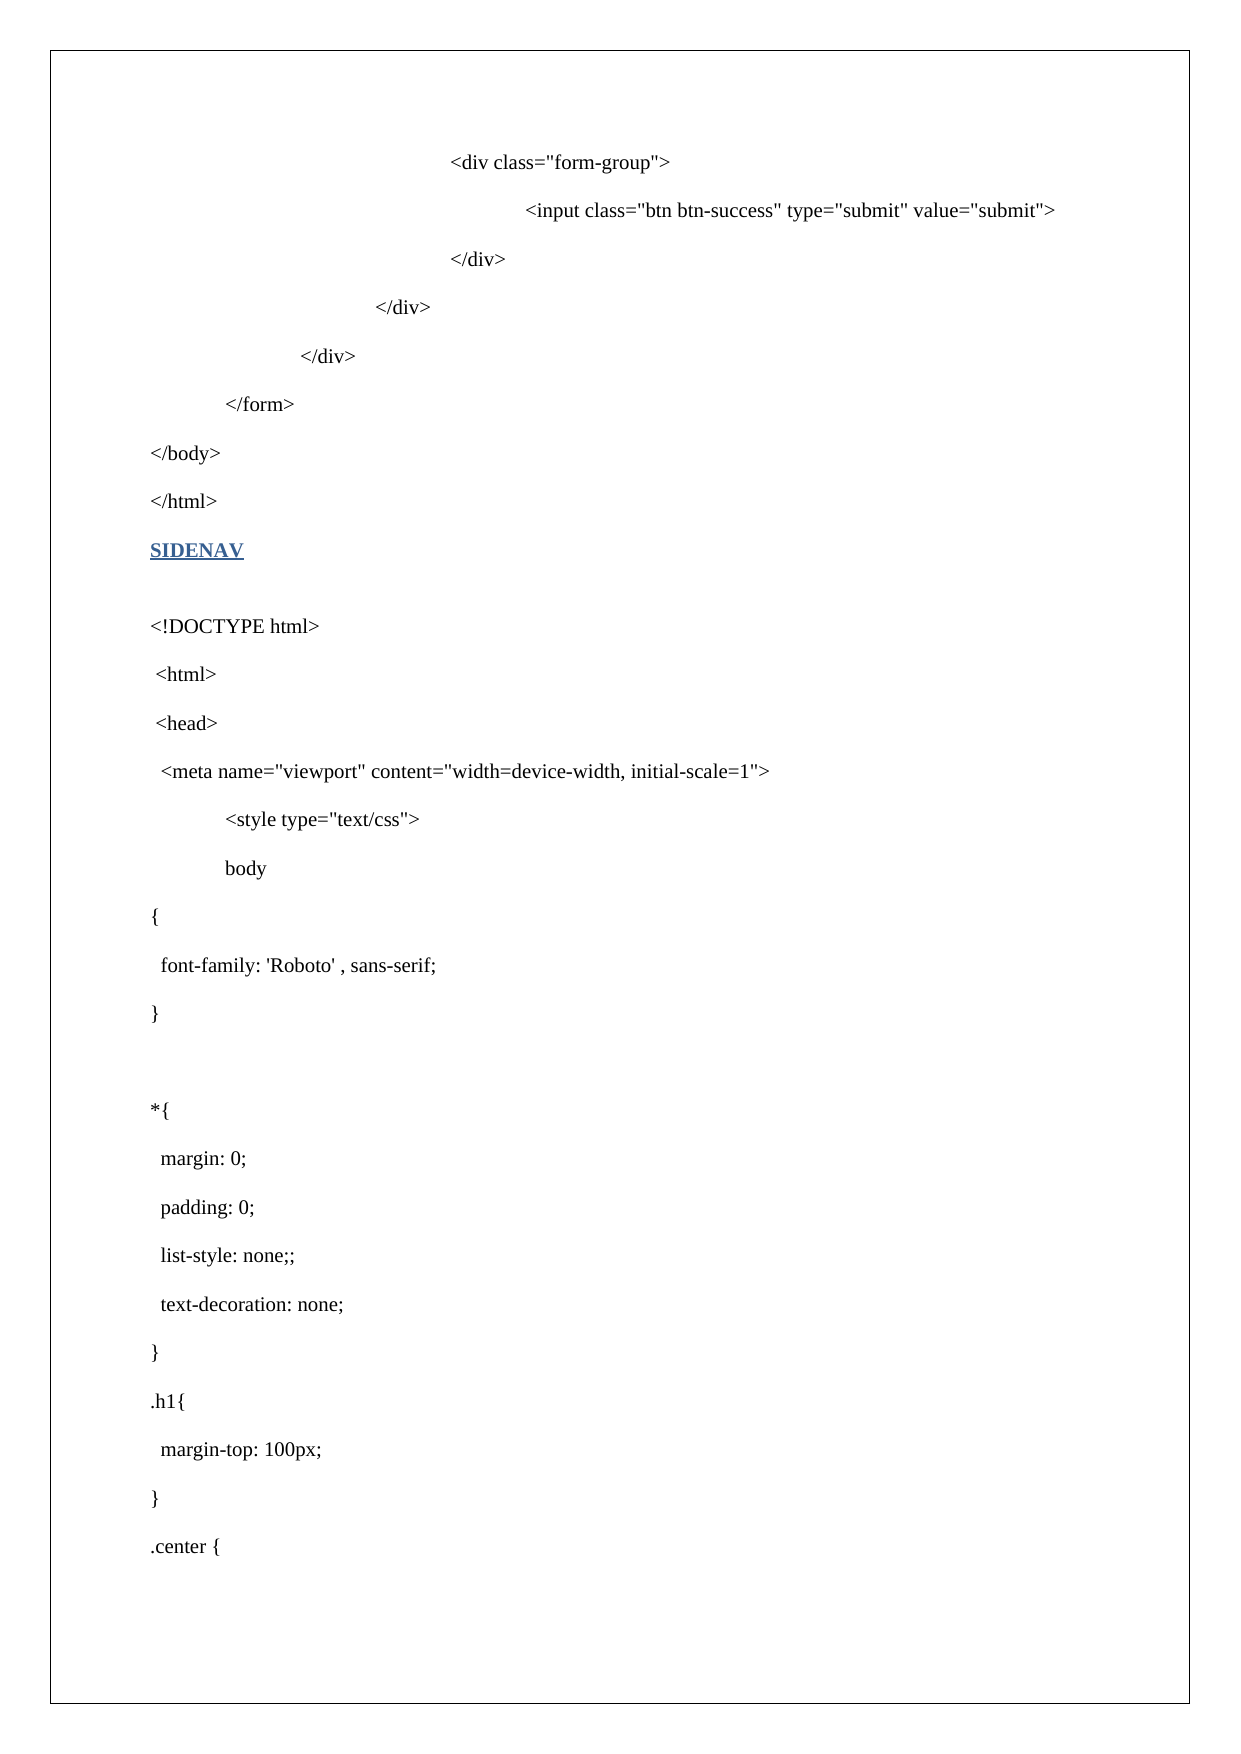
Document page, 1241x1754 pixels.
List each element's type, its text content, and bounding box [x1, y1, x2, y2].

text } [150, 1340, 1090, 1364]
text } [150, 1485, 1090, 1509]
text <meta name="viewport" content="width=device-width, initial-scale=1"> [150, 759, 1090, 783]
text <head> [150, 710, 1090, 734]
text padding: 0; [150, 1195, 1090, 1219]
text } [150, 1001, 1090, 1025]
text </body> [150, 441, 1090, 465]
text </div> [150, 247, 1090, 271]
text { [150, 904, 1090, 928]
text list-style: none;; [150, 1243, 1090, 1267]
text margin: 0; [150, 1146, 1090, 1170]
text font-family: 'Roboto' , sans-serif; [150, 953, 1090, 977]
text *{ [150, 1098, 1090, 1122]
text </form> [150, 392, 1090, 416]
subtitle SIDENAV [150, 537, 1090, 562]
text margin-top: 100px; [150, 1437, 1090, 1461]
text <!DOCTYPE html> [150, 613, 1090, 638]
text </html> [150, 489, 1090, 513]
text <style type="text/css"> [150, 807, 1090, 831]
text <div class="form-group"> [150, 150, 1090, 174]
text <html> [150, 662, 1090, 686]
text text-decoration: none; [150, 1292, 1090, 1316]
text </div> [150, 344, 1090, 368]
text <input class="btn btn-success" type="submit" value="submit"> [150, 198, 1090, 222]
text body [150, 856, 1090, 880]
text .center { [150, 1534, 1090, 1558]
text .h1{ [150, 1388, 1090, 1413]
text </div> [150, 295, 1090, 319]
